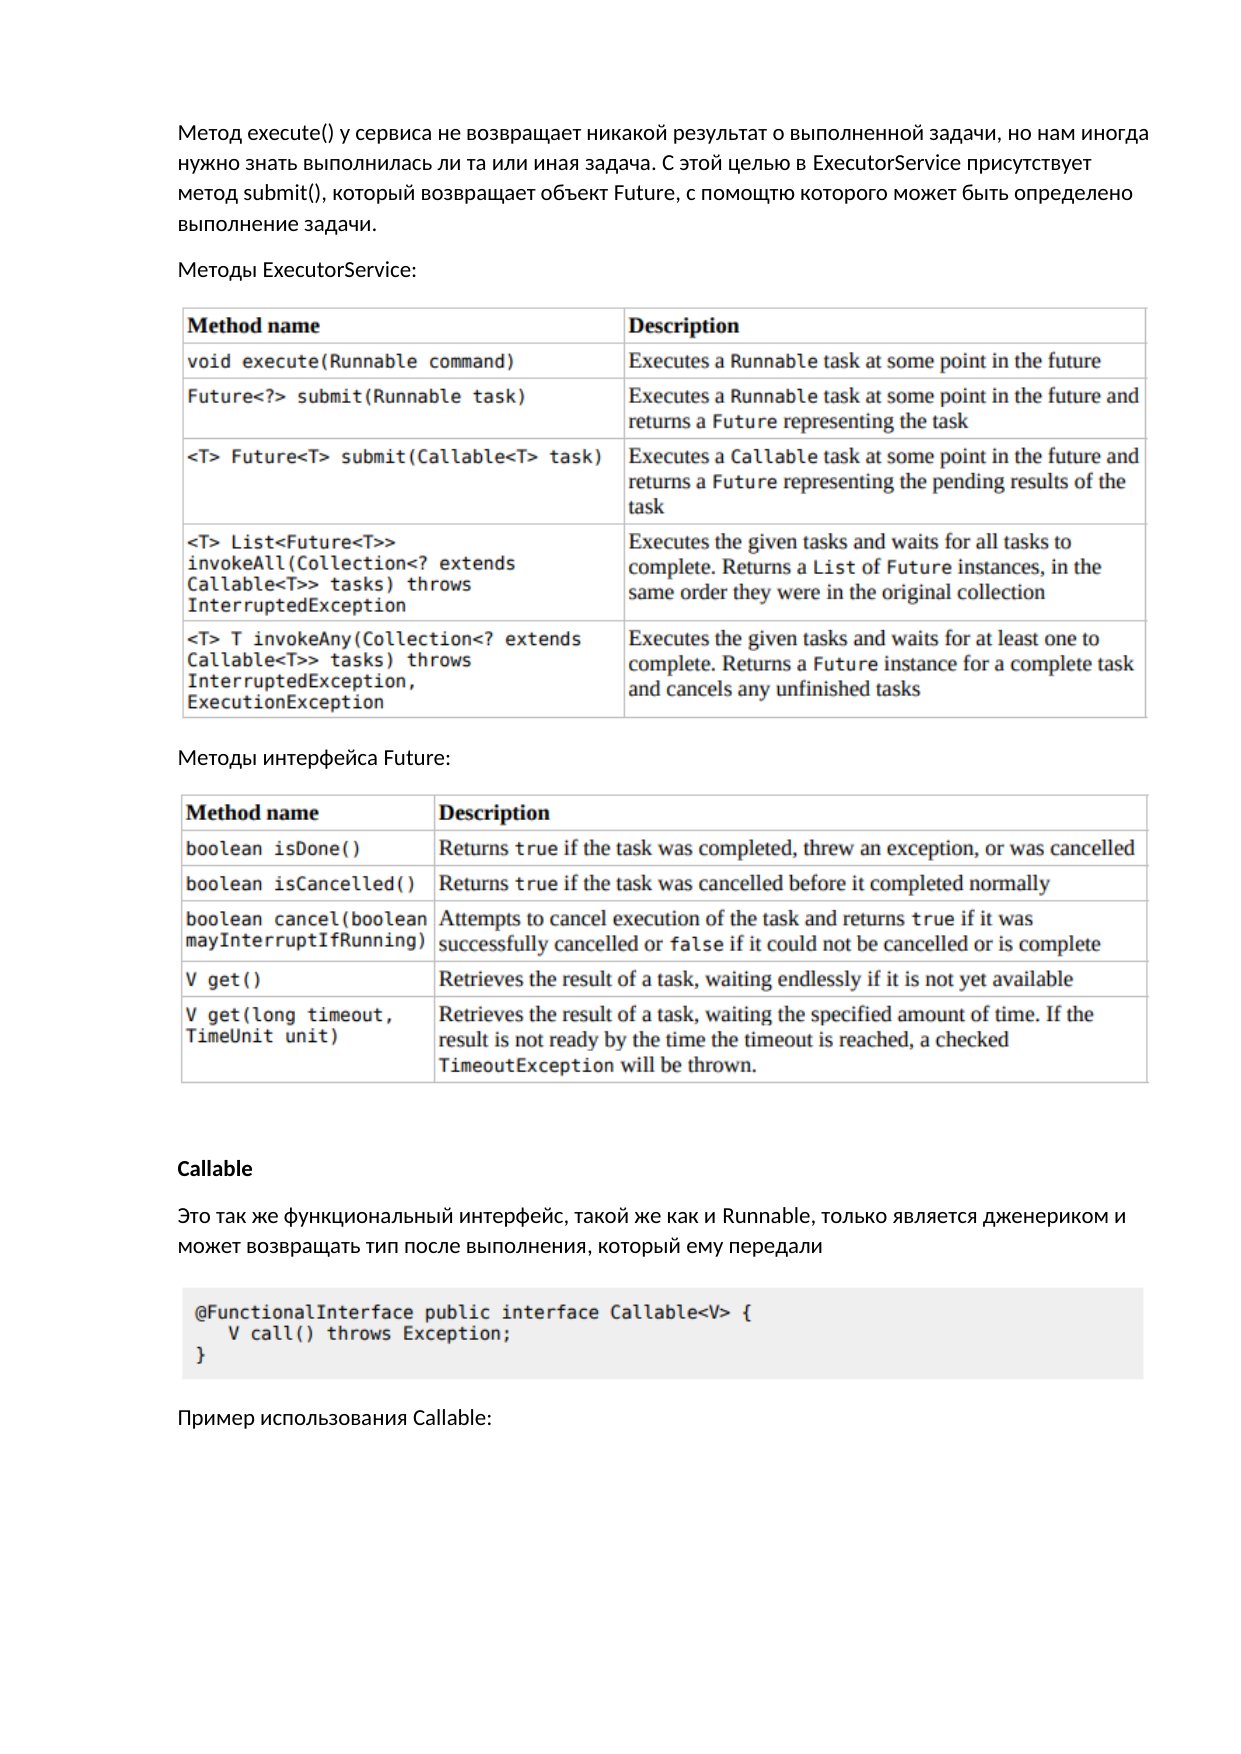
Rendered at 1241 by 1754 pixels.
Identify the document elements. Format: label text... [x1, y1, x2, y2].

text Метод execute() у сервиса не возвращает никакой результат о выполненной задачи, но нам иногда нужно знать выполнилась ли та или иная задача. С этой целью в ExecutorService присутствует метод submit(), который возвращает объект Future, с помощтю которого может быть определено выполнение задачи. [177, 118, 1152, 237]
text Callable [177, 1154, 1152, 1182]
text Это так же функциональный интерфейс, такой же как и Runnable, только является дженериком и может возвращать тип после выполнения, который ему передали [177, 1201, 1152, 1259]
picture [177, 1278, 1152, 1385]
picture [177, 302, 1152, 724]
picture [177, 789, 1152, 1089]
text Пример использования Callable: [177, 1403, 1152, 1431]
text Методы ExecutorService: [177, 256, 1152, 284]
text Методы интерфейса Future: [177, 743, 1152, 771]
